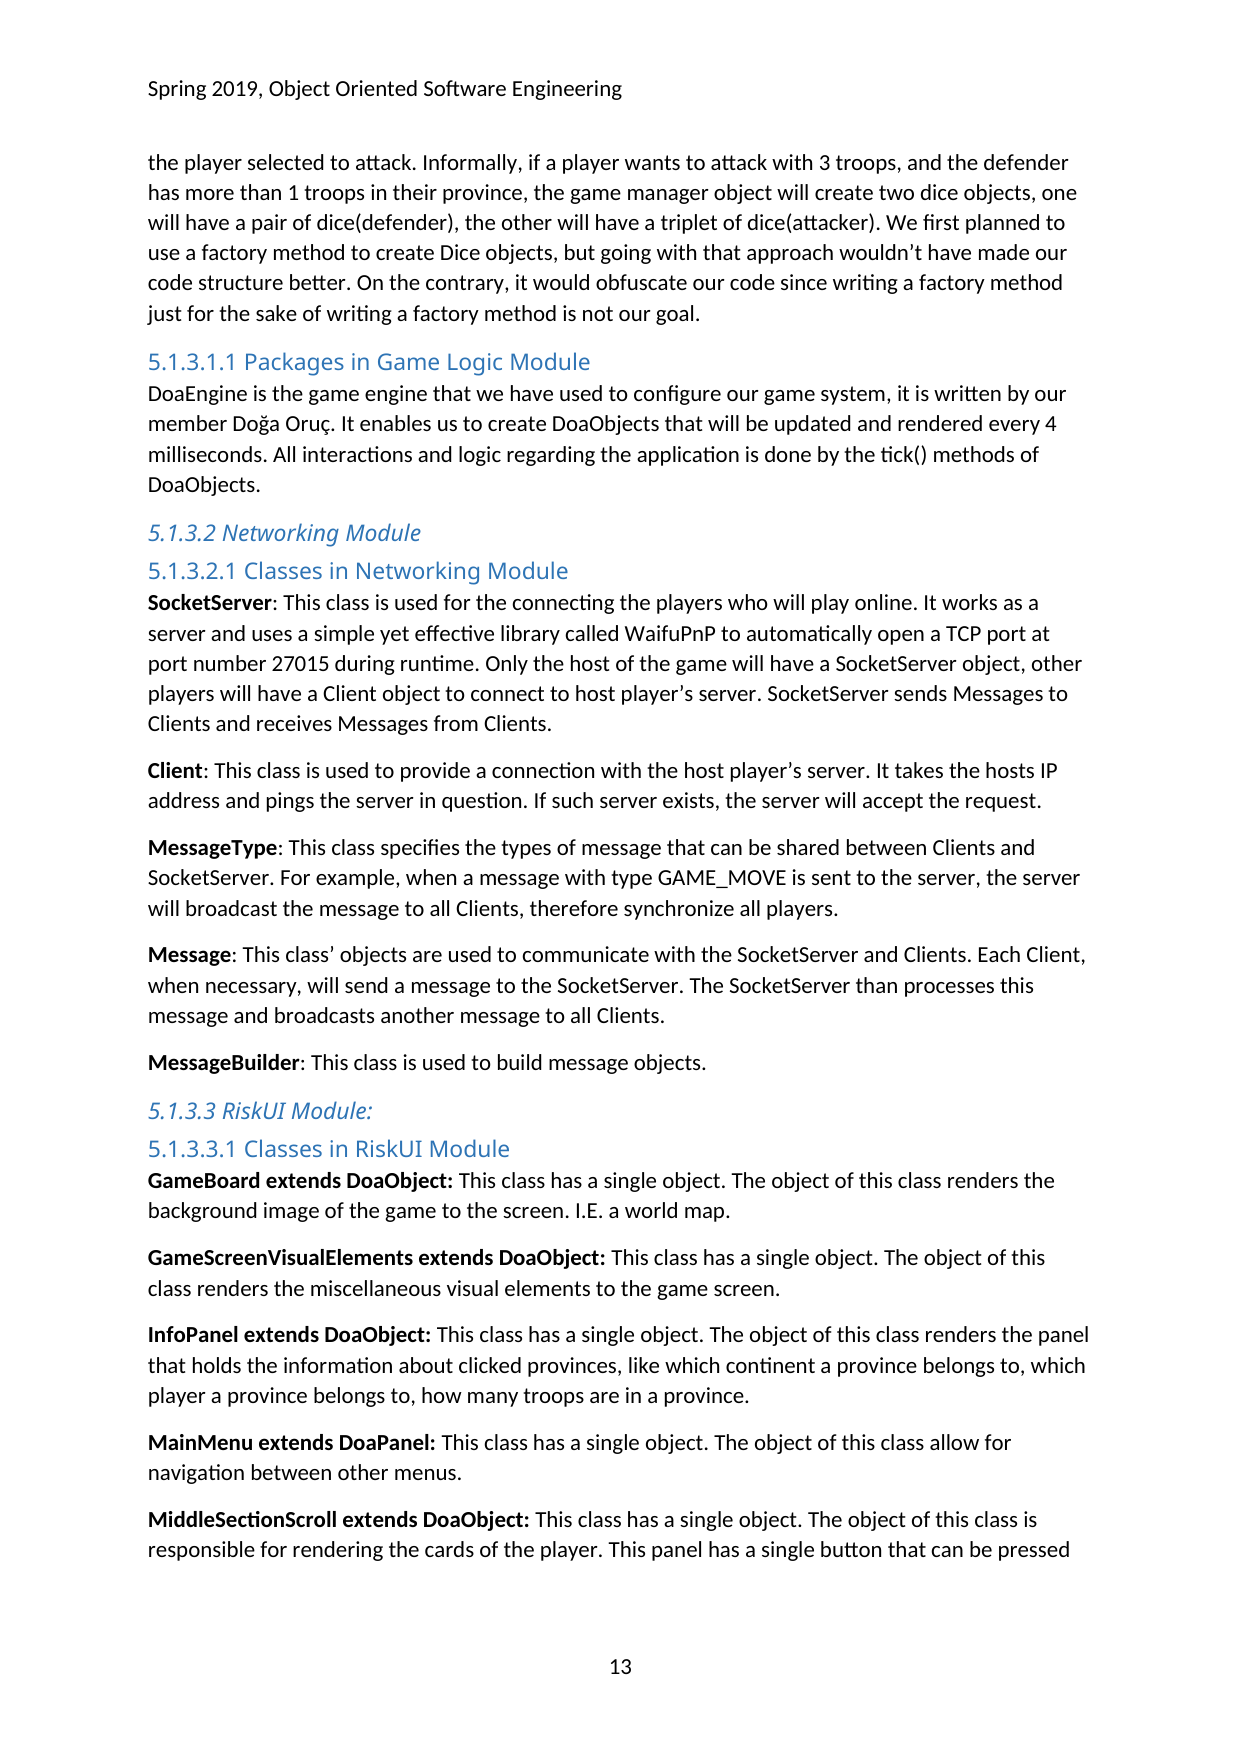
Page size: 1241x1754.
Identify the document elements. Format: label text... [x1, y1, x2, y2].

subtitle 5.1.3.2 Networking Module [148, 517, 1093, 548]
subtitle 5.1.3.1.1 Packages in Game Logic Module [148, 346, 1093, 377]
text Message: This class’ objects are used to communicate with the SocketServer and Clients. Each Client, when necessary, will send a message to the SocketServer. The SocketServer than processes this message and broadcasts another message to all Clients. [148, 941, 1093, 1029]
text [148, 148, 1093, 327]
text GameBoard extends DoaObject: This class has a single object. The object of this class renders the background image of the game to the screen. I.E. a world map. [148, 1166, 1093, 1224]
text Client: This class is used to provide a connection with the host player’s server. It takes the hosts IP address and pings the server in question. If such server exists, the server will accept the request. [148, 756, 1093, 814]
text MessageBuilder: This class is used to build message objects. [148, 1048, 1093, 1076]
text GameScreenVisualElements extends DoaObject: This class has a single object. The object of this class renders the miscellaneous visual elements to the game screen. [148, 1243, 1093, 1302]
text MainMenu extends DoaPanel: This class has a single object. The object of this class allow for navigation between other menus. [148, 1428, 1093, 1486]
text DoaEngine is the game engine that we have used to configure our game system, it is written by our member Doğa Oruç. It enables us to create DoaObjects that will be updated and rendered every 4 milliseconds. All interactions and logic regarding the application is done by the tick() methods of DoaObjects. [148, 379, 1093, 498]
subtitle 5.1.3.3.1 Classes in RiskUI Module [148, 1133, 1093, 1164]
subtitle 5.1.3.3 RiskUI Module: [148, 1095, 1093, 1126]
text SocketServer: This class is used for the connecting the players who will play online. It works as a server and uses a simple yet effective library called WaifuPnP to automatically open a TCP port at port number 27015 during runtime. Only the host of the game will have a SocketServer object, other players will have a Client object to connect to host player’s server. SocketServer sends Messages to Clients and receives Messages from Clients. [148, 588, 1093, 737]
text InfoPanel extends DoaObject: This class has a single object. The object of this class renders the panel that holds the information about clicked provinces, like which continent a province belongs to, which player a province belongs to, how many troops are in a province. [148, 1321, 1093, 1409]
text MessageType: This class specifies the types of message that can be shared between Clients and SocketServer. For example, when a message with type GAME_MOVE is sent to the server, the server will broadcast the message to all Clients, therefore synchronize all players. [148, 833, 1093, 922]
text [148, 1505, 1093, 1563]
subtitle 5.1.3.2.1 Classes in Networking Module [148, 555, 1093, 586]
